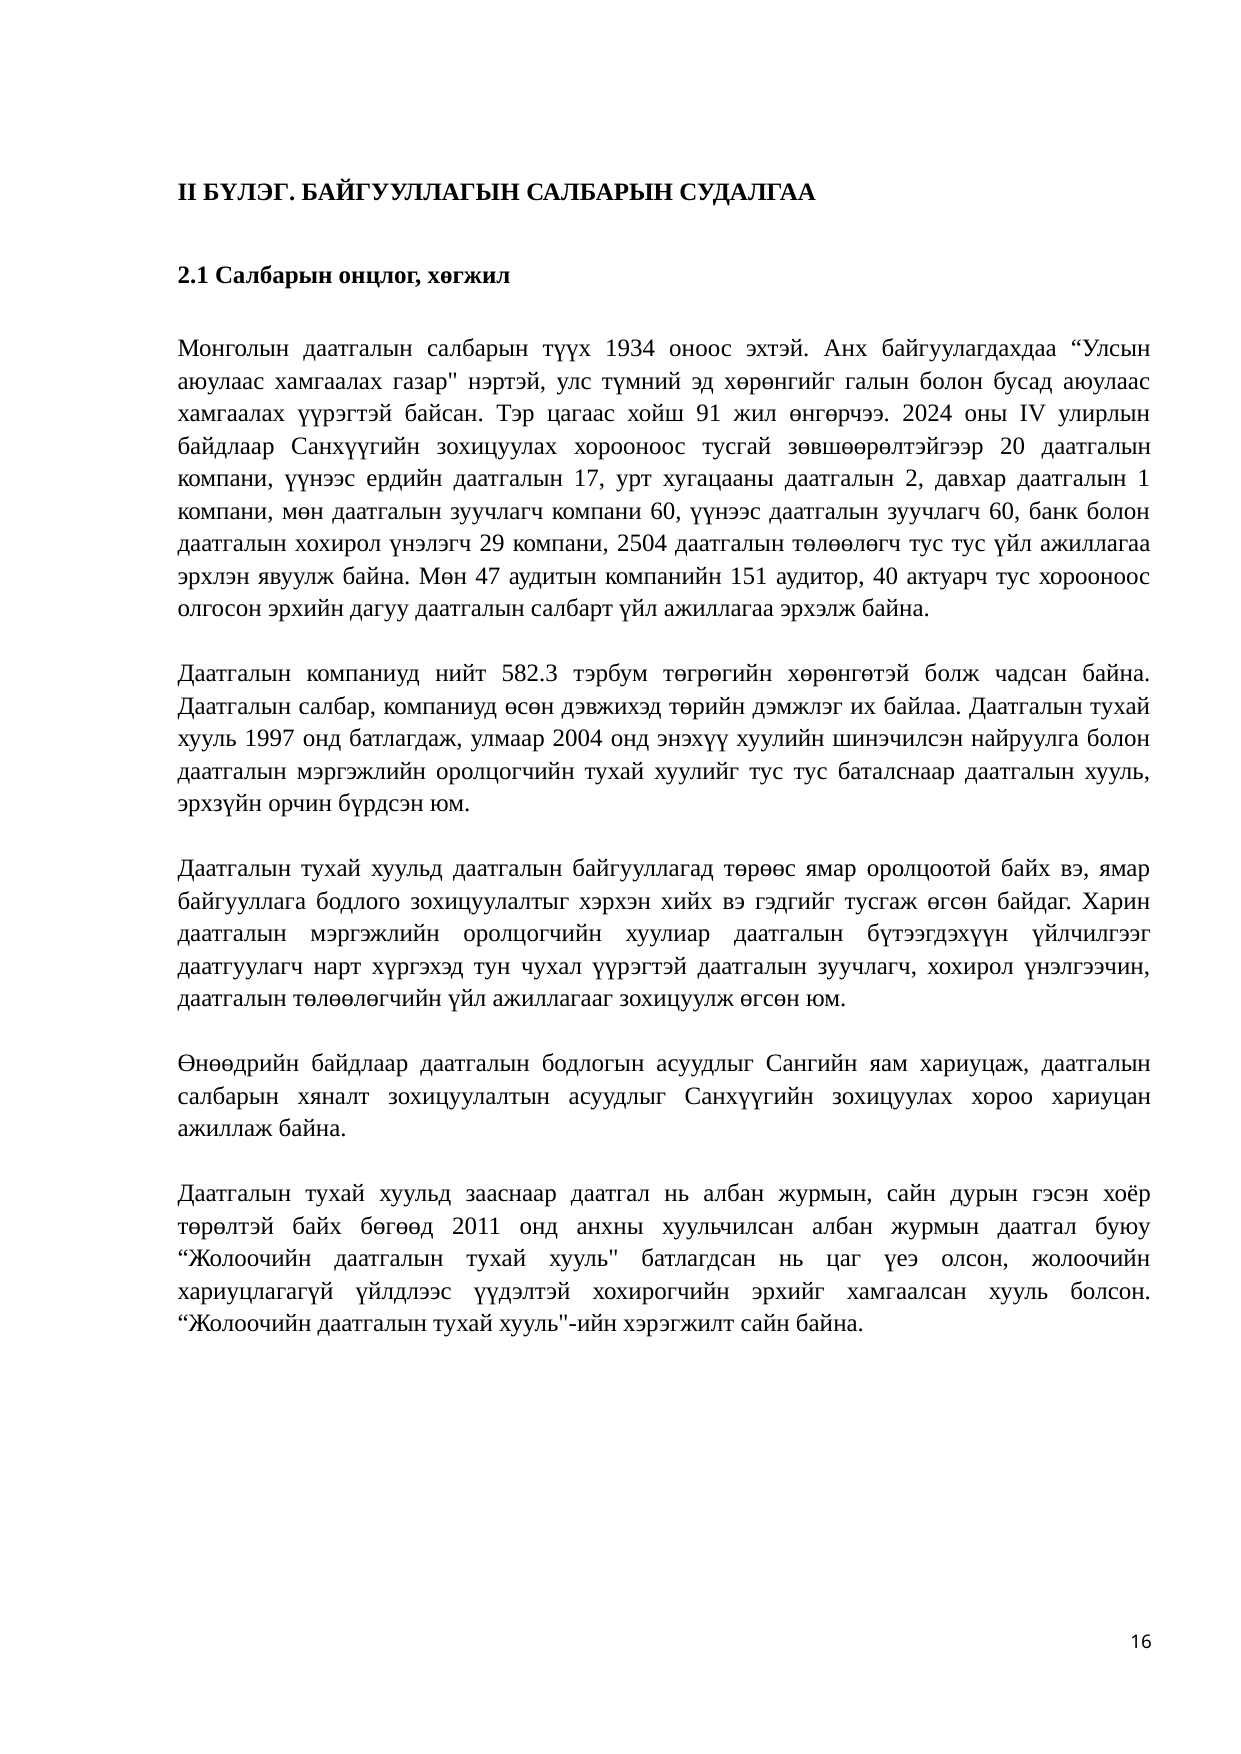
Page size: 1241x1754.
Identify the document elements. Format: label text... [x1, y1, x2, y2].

text Даатгалын компаниуд нийт 582.3 тэрбум төгрөгийн хөрөнгөтэй болж чадсан байна. Даатгалын салбар, компаниуд өсөн дэвжихэд төрийн дэмжлэг их байлаа. Даатгалын тухай хууль 1997 онд батлагдаж, улмаар 2004 онд энэхүү хуулийн шинэчилсэн найруулга болон даатгалын мэргэжлийн оролцогчийн тухай хуулийг тус тус баталснаар даатгалын хууль, эрхзүйн орчин бүрдсэн юм. [177, 656, 1152, 819]
text Даатгалын тухай хуульд зааснаар даатгал нь албан журмын, сайн дурын гэсэн хоёр төрөлтэй байх бөгөөд 2011 онд анхны хуульчилсан албан журмын даатгал буюу “Жолоочийн даатгалын тухай хууль" батлагдсан нь цаг үеэ олсон, жолоочийн хариуцлагагүй үйлдлээс үүдэлтэй хохирогчийн эрхийг хамгаалсан хууль болсон. “Жолоочийн даатгалын тухай хууль"-ийн хэрэгжилт сайн байна. [177, 1176, 1152, 1339]
subtitle II БҮЛЭГ. БАЙГУУЛЛАГЫН САЛБАРЫН СУДАЛГАА [177, 176, 1152, 208]
text Өнөөдрийн байдлаар даатгалын бодлогын асуудлыг Сангийн яам хариуцаж, даатгалын салбарын хяналт зохицуулалтын асуудлыг Санхүүгийн зохицуулах хороо хариуцан ажиллаж байна. [177, 1046, 1152, 1144]
text Даатгалын тухай хуульд даатгалын байгууллагад төрөөс ямар оролцоотой байх вэ, ямар байгууллага бодлого зохицуулалтыг хэрхэн хийх вэ гэдгийг тусгаж өгсөн байдаг. Харин даатгалын мэргэжлийн оролцогчийн хуулиар даатгалын бүтээгдэхүүн үйлчилгээг даатгуулагч нарт хүргэхэд тун чухал үүрэгтэй даатгалын зуучлагч, хохирол үнэлгээчин, даатгалын төлөөлөгчийн үйл ажиллагааг зохицуулж өгсөн юм. [177, 851, 1152, 1014]
subtitle 2.1 Салбарын онцлог, хөгжил [177, 258, 1152, 291]
text Монголын даатгалын салбарын түүх 1934 оноос эхтэй. Анх байгуулагдахдаа “Улсын аюулаас хамгаалах газар" нэртэй, улс түмний эд хөрөнгийг галын болон бусад аюулаас хамгаалах үүрэгтэй байсан. Тэр цагаас хойш 91 жил өнгөрчээ. 2024 оны IV улирлын байдлаар Санхүүгийн зохицуулах хорооноос тусгай зөвшөөрөлтэйгээр 20 даатгалын компани, үүнээс ердийн даатгалын 17, урт хугацааны даатгалын 2, давхар даатгалын 1 компани, мөн даатгалын зуучлагч компани 60, үүнээс даатгалын зуучлагч 60, банк болон даатгалын хохирол үнэлэгч 29 компани, 2504 даатгалын төлөөлөгч тус тус үйл ажиллагаа эрхлэн явуулж байна. Мөн 47 аудитын компанийн 151 аудитор, 40 актуарч тус хорооноос олгосон эрхийн дагуу даатгалын салбарт үйл ажиллагаа эрхэлж байна. [177, 331, 1152, 624]
